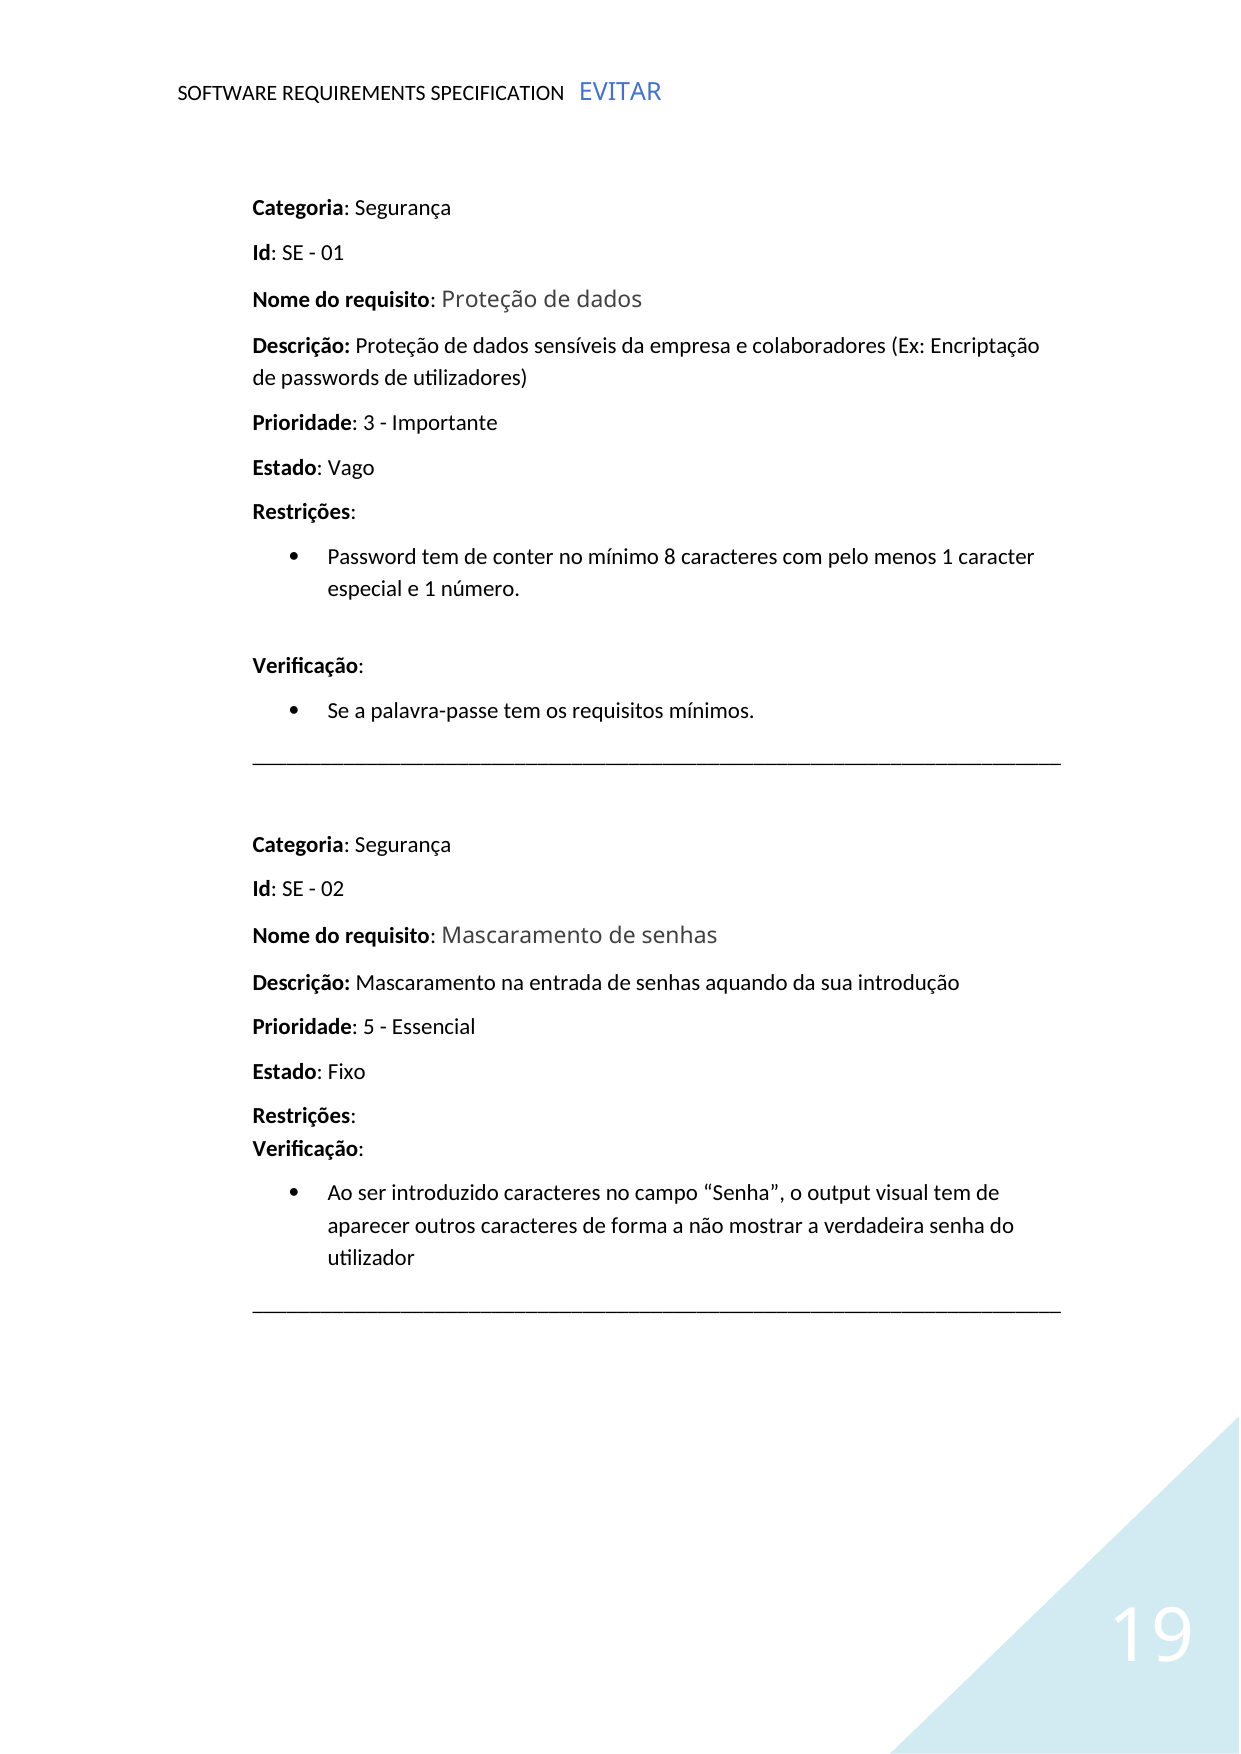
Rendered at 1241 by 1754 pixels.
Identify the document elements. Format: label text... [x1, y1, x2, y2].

list Password tem de conter no mínimo 8 caracteres com pelo menos 1 caracter especial e 1 número. [290, 542, 1063, 602]
text Categoria: Segurança [252, 193, 1063, 221]
text Restrições: Verificação: [252, 1102, 1063, 1162]
text Prioridade: 3 - Importante [252, 408, 1063, 436]
text Nome do requisito: Mascaramento de senhas [252, 919, 1063, 950]
list Se a palavra-passe tem os requisitos mínimos. [290, 696, 1063, 724]
text _______________________________________________________________________ [252, 740, 1063, 768]
text Id: SE - 01 [252, 238, 1063, 266]
text Id: SE - 02 [252, 874, 1063, 902]
text Restrições: [252, 497, 1063, 525]
text Descrição: Mascaramento na entrada de senhas aquando da sua introdução [252, 968, 1063, 996]
text _______________________________________________________________________ [252, 1288, 1063, 1316]
text Nome do requisito: Proteção de dados [252, 283, 1063, 314]
text Categoria: Segurança [252, 830, 1063, 858]
text Estado: Fixo [252, 1057, 1063, 1085]
text Prioridade: 5 - Essencial [252, 1012, 1063, 1040]
text Descrição: Proteção de dados sensíveis da empresa e colaboradores (Ex: Encriptação de passwords de utilizadores) [252, 331, 1063, 391]
text Verificação: [252, 619, 1063, 679]
text Estado: Vago [252, 453, 1063, 481]
list Ao ser introduzido caracteres no campo “Senha”, o output visual tem de aparecer outros caracteres de forma a não mostrar a verdadeira senha do utilizador [290, 1178, 1063, 1271]
